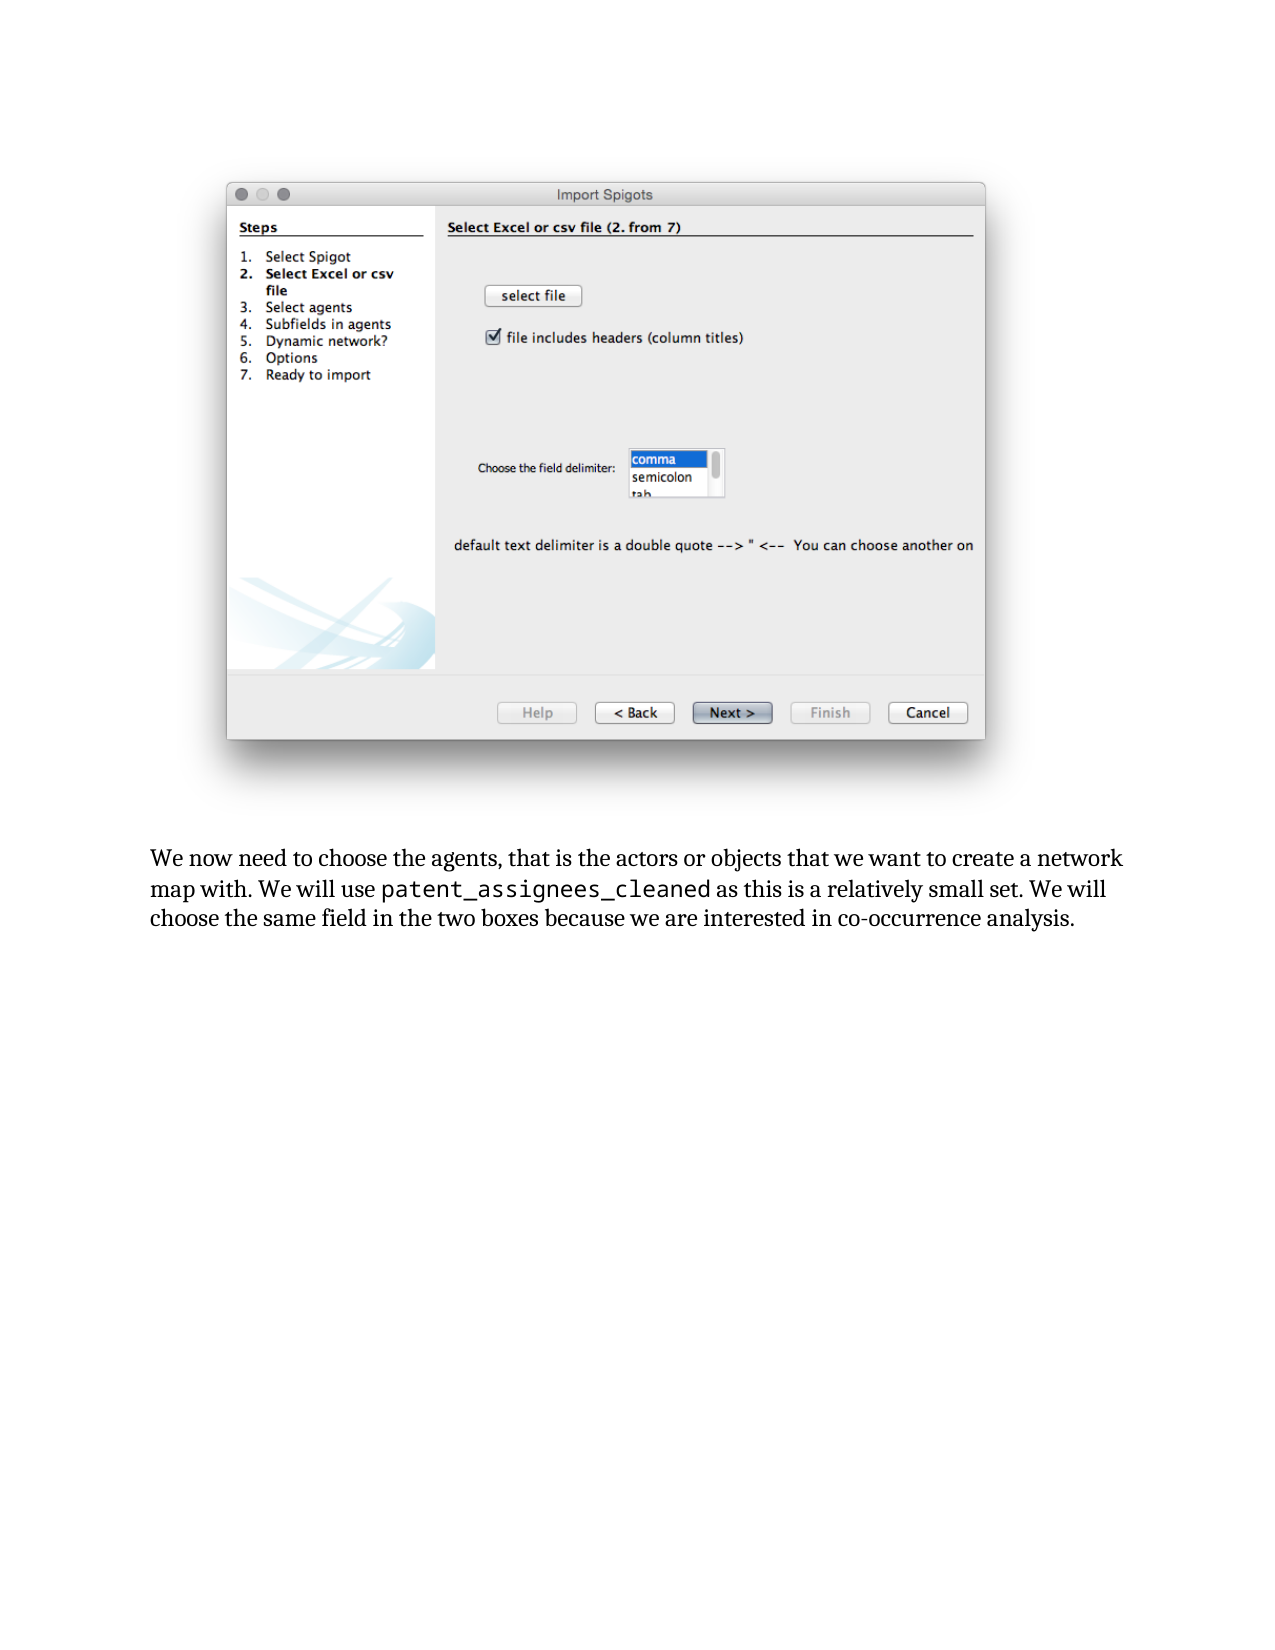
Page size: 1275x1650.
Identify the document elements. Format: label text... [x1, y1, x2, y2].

text We now need to choose the agents, that is the actors or objects that we want to create a network map with. We will use patent_assignees_cleaned as this is a relatively small set. We will choose the same field in the two boxes because we are interested in co-occurrence analysis. [150, 844, 1125, 933]
picture [168, 150, 1044, 824]
